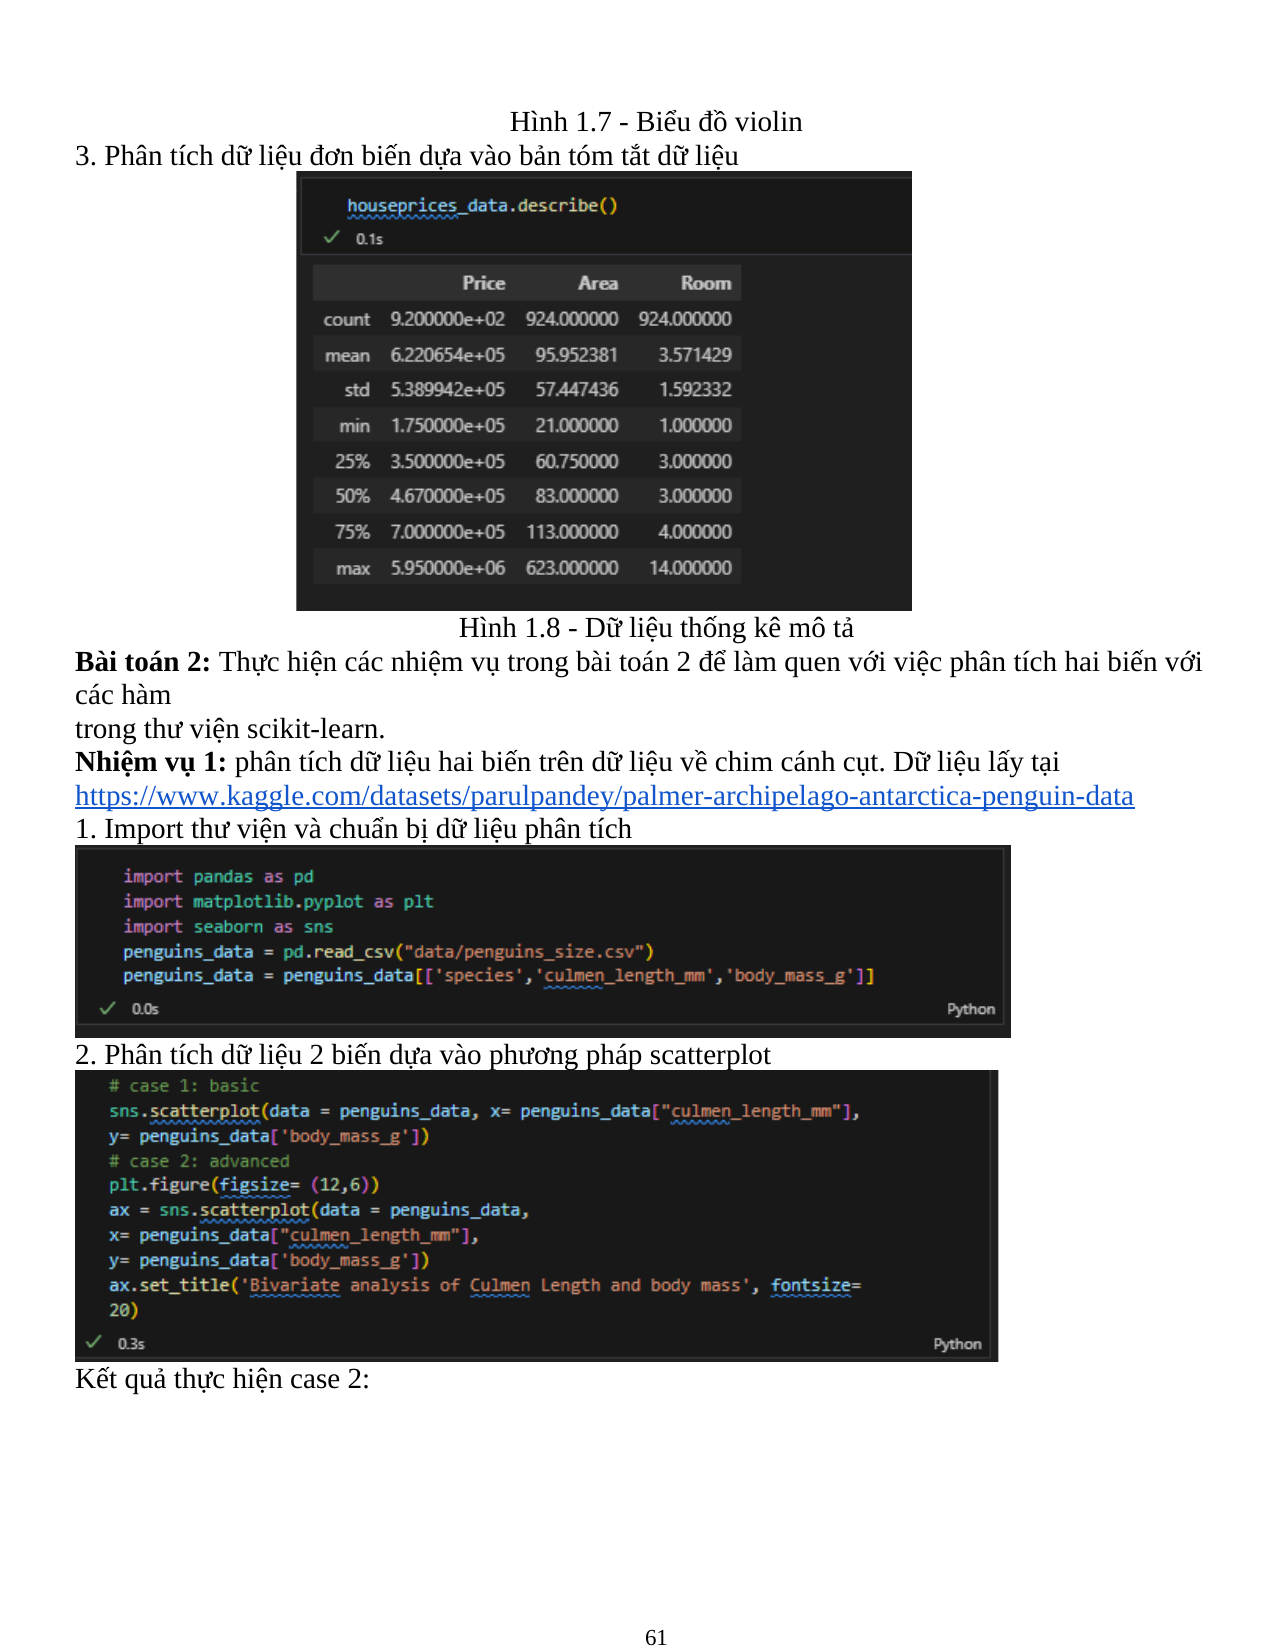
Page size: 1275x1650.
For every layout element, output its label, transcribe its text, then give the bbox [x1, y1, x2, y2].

text 2. Phân tích dữ liệu 2 biến dựa vào phương pháp scatterplot [75, 1037, 1237, 1071]
text trong thư viện scikit-learn. [75, 711, 1237, 744]
text 3. Phân tích dữ liệu đơn biến dựa vào bản tóm tắt dữ liệu [75, 138, 1237, 171]
text Bài toán 2: Thực hiện các nhiệm vụ trong bài toán 2 để làm quen với việc phân tích hai biến với các hàm [75, 644, 1237, 711]
text 1. Import thư viện và chuẩn bị dữ liệu phân tích [75, 812, 1237, 845]
text Kết quả thực hiện case 2: [75, 1361, 1237, 1395]
picture [296, 171, 912, 611]
text Hình 1.7 - Biểu đồ violin [75, 104, 1237, 138]
text Hình 1.8 - Dữ liệu thống kê mô tả [75, 610, 1237, 644]
text Nhiệm vụ 1: phân tích dữ liệu hai biến trên dữ liệu về chim cánh cụt. Dữ liệu lấy tại [75, 744, 1237, 778]
text https://www.kaggle.com/datasets/parulpandey/palmer-archipelago-antarctica-penguin-data [75, 778, 1237, 812]
picture [75, 1070, 999, 1362]
picture [75, 845, 1011, 1038]
